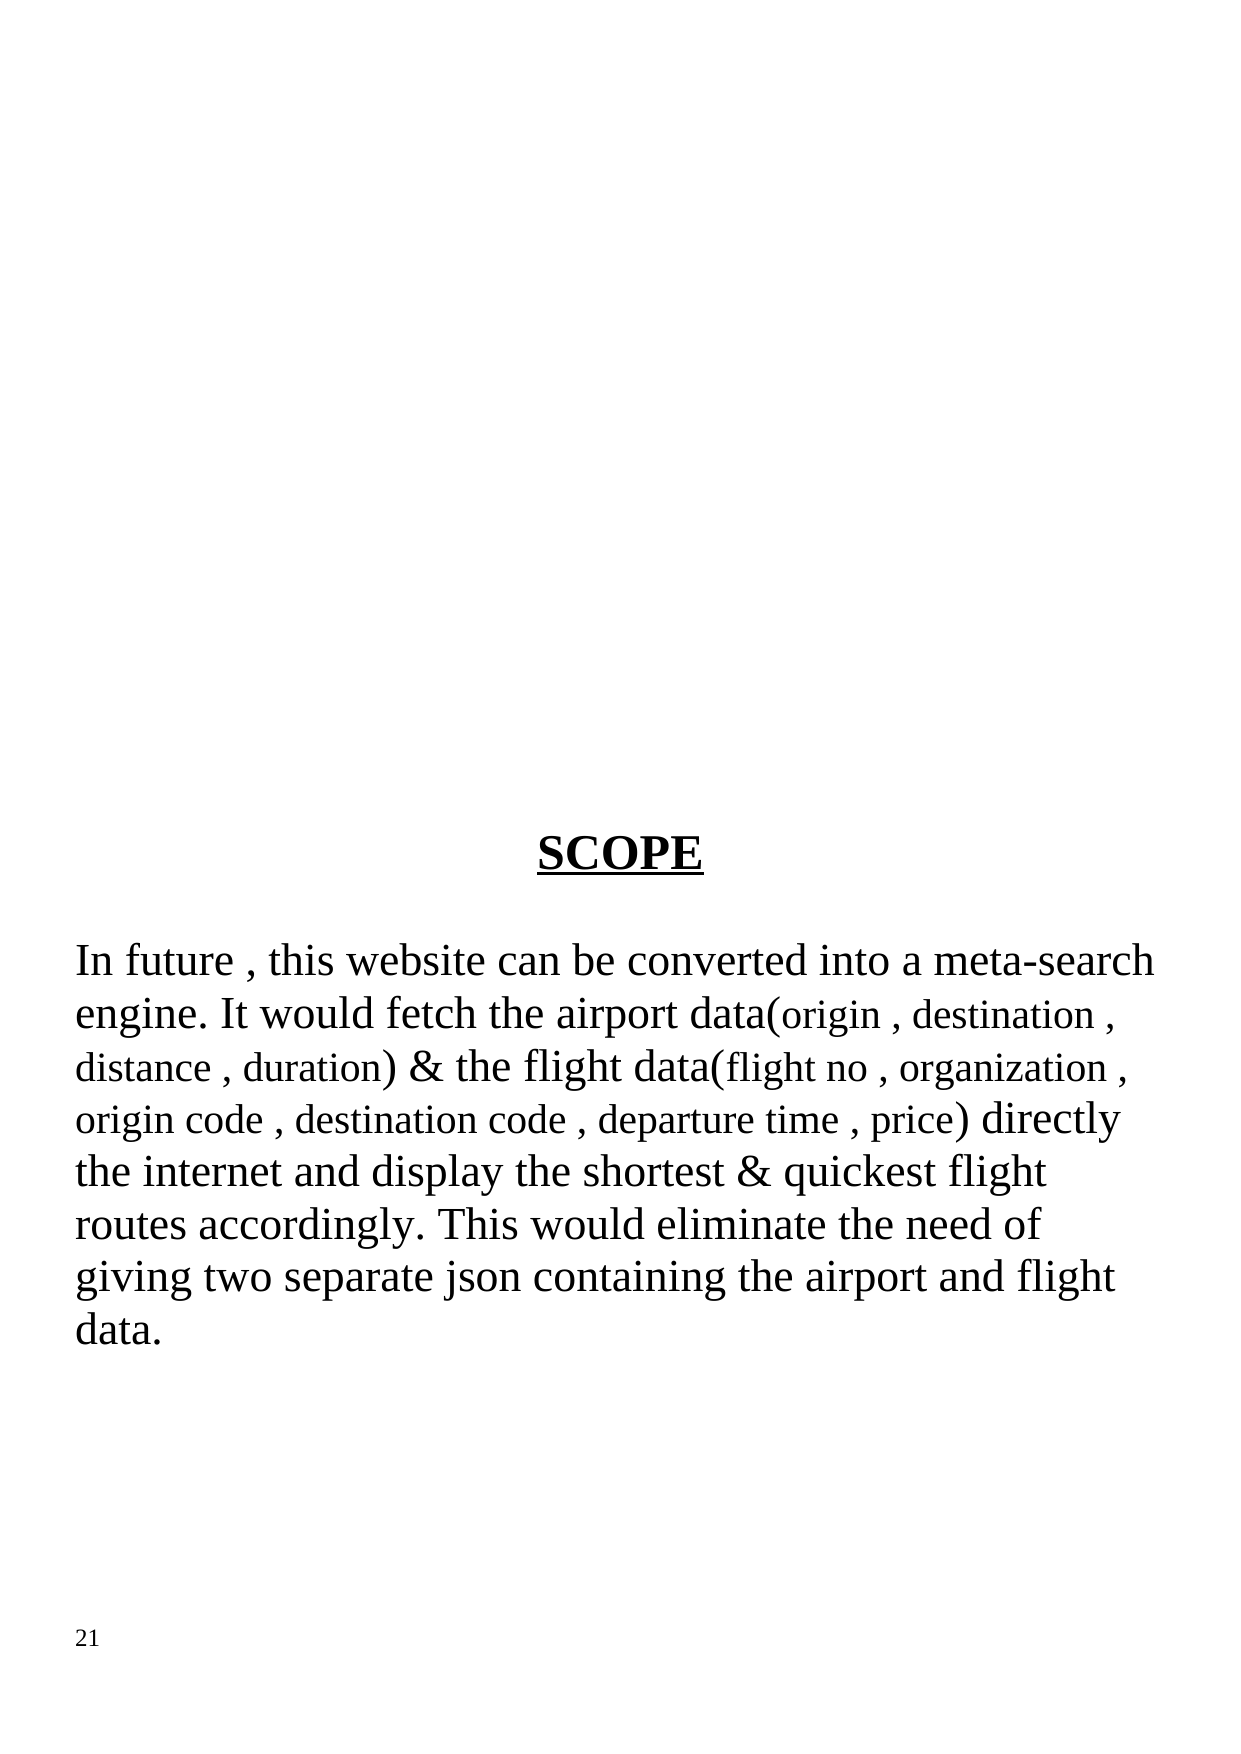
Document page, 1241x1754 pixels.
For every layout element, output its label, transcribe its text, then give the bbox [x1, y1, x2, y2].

text SCOPE [75, 822, 1165, 880]
text In future , this website can be converted into a meta-search engine. It would fetch the airport data(origin , destination , distance , duration) & the flight data(flight no , organization , origin code , destination code , departure time , price) directly the internet and display the shortest & quickest flight routes accordingly. This would eliminate the need of giving two separate json containing the airport and flight data. [75, 933, 1165, 1354]
